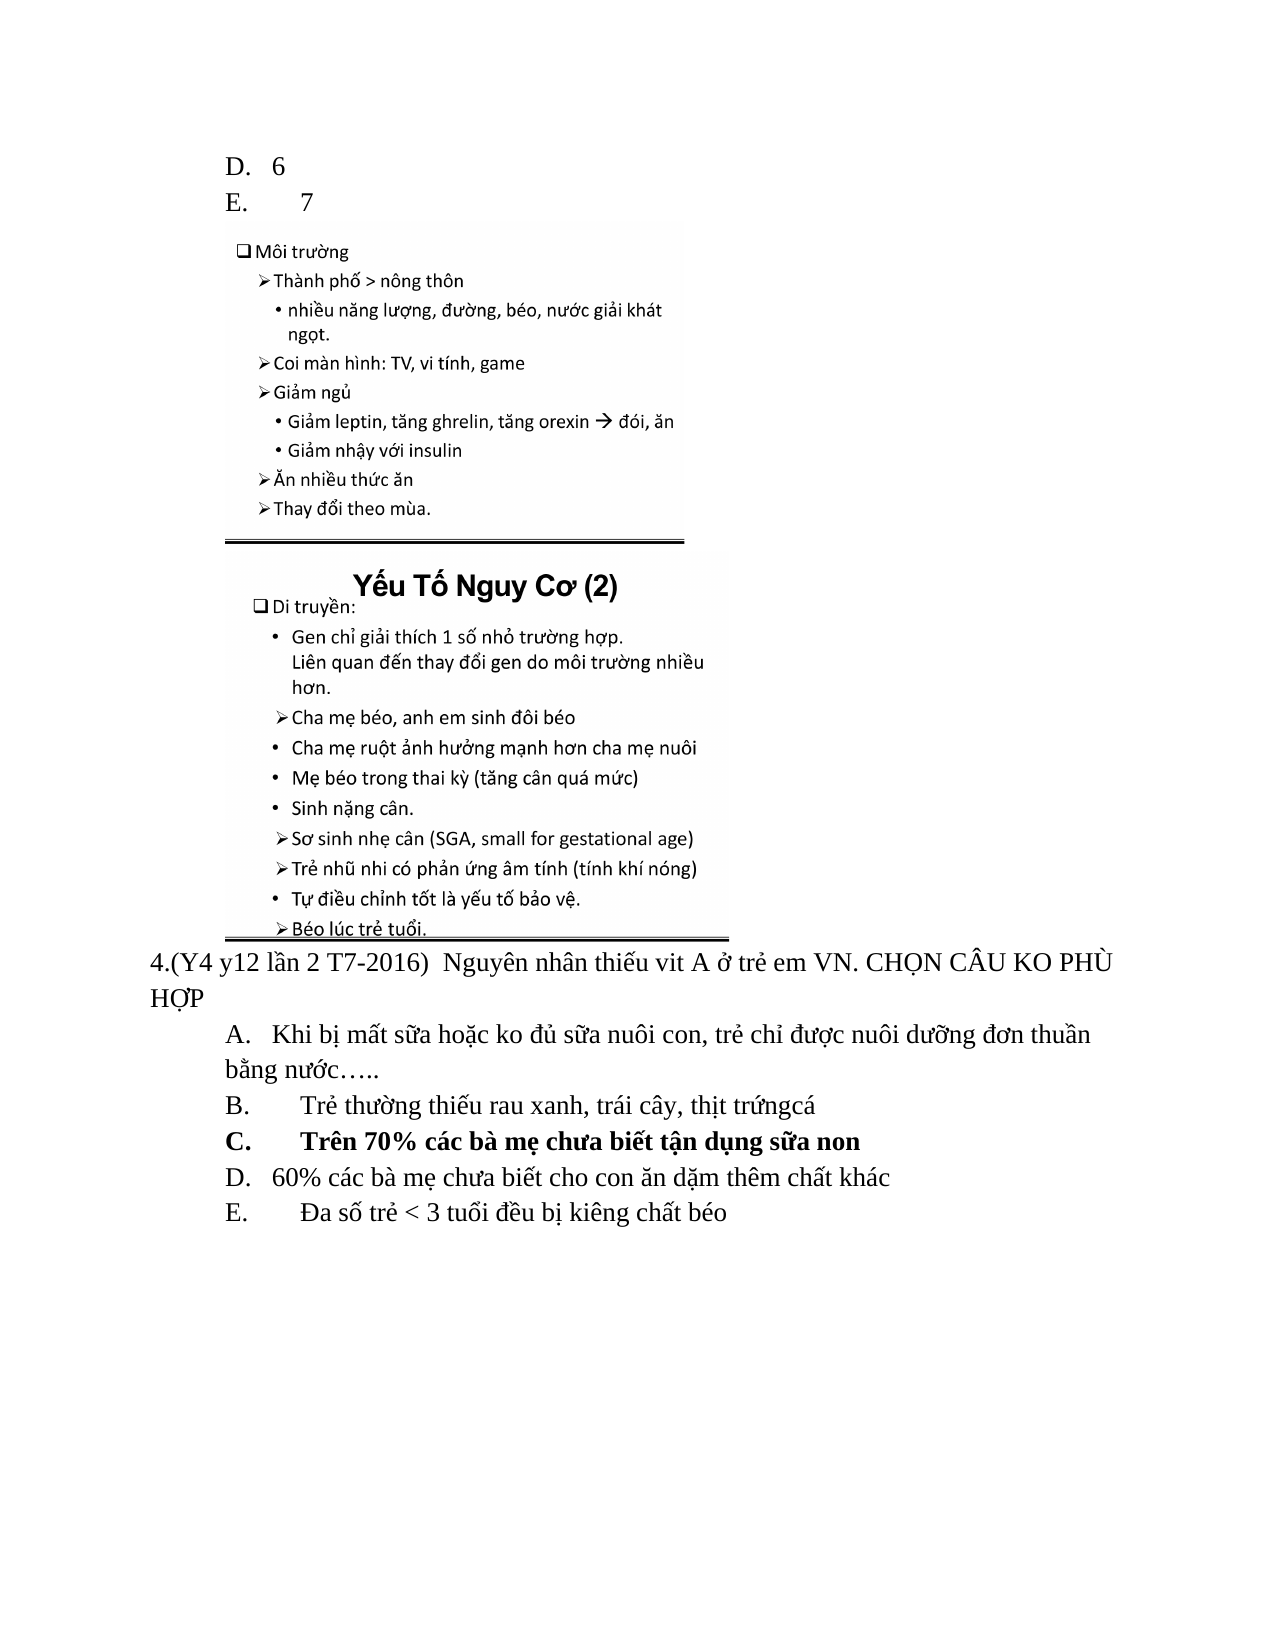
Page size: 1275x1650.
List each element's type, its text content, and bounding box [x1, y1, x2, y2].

text E. 7 [225, 186, 1125, 217]
text B. Trẻ thường thiếu rau xanh, trái cây, thịt trứngcá [225, 1089, 1125, 1121]
text 4.(Y4 y12 lần 2 T7-2016) Nguyên nhân thiếu vit A ở trẻ em VN. CHỌN CÂU KO PHÙ HỢP [150, 946, 1125, 1013]
text C. Trên 70% các bà mẹ chưa biết tận dụng sữa non [225, 1125, 1125, 1156]
text E. Đa số trẻ < 3 tuổi đều bị kiêng chất béo [225, 1197, 1125, 1228]
text D. 6 [225, 150, 1125, 181]
picture [225, 221, 685, 548]
picture [225, 551, 730, 943]
text A. Khi bị mất sữa hoặc ko đủ sữa nuôi con, trẻ chỉ được nuôi dưỡng đơn thuần bằng nước….. [225, 1018, 1125, 1085]
text D. 60% các bà mẹ chưa biết cho con ăn dặm thêm chất khác [225, 1161, 1125, 1192]
